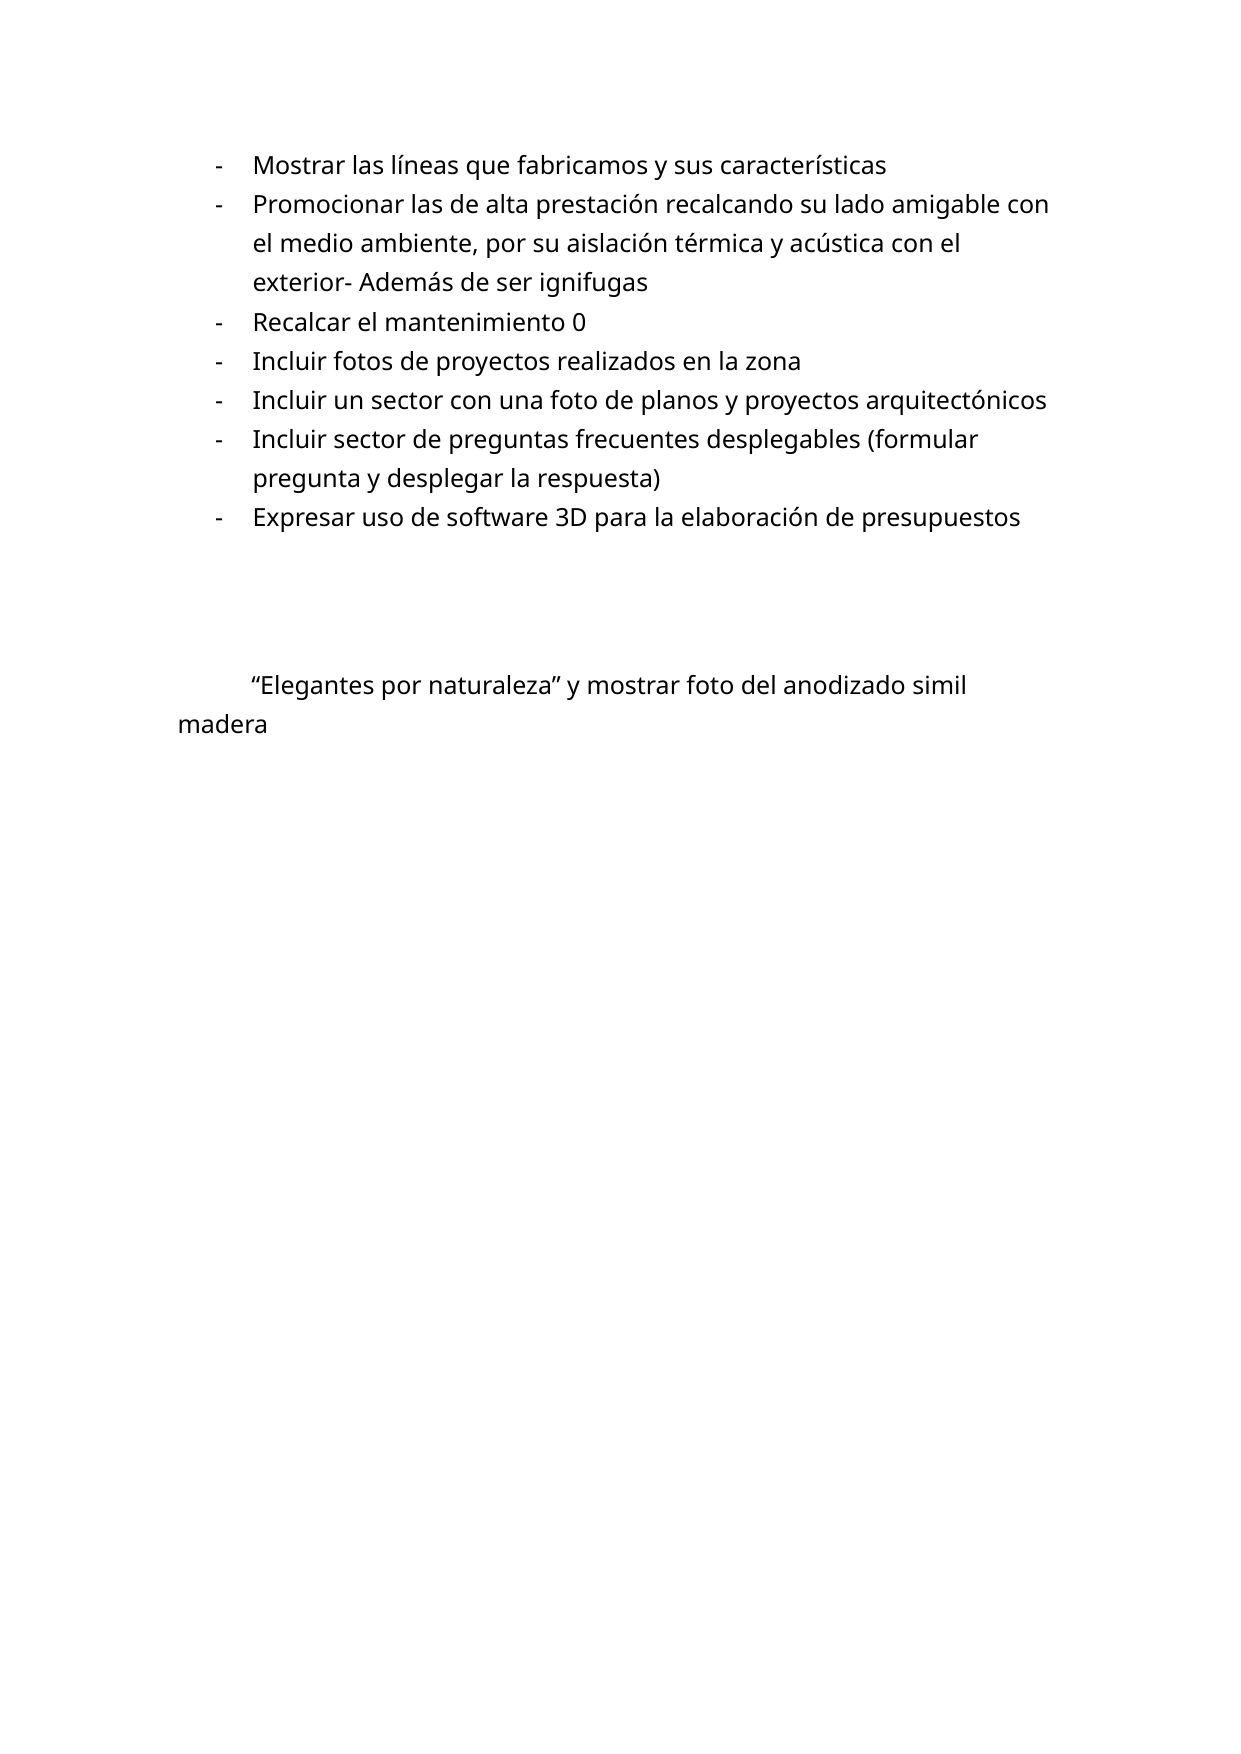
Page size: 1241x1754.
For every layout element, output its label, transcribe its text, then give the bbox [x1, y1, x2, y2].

list Mostrar las líneas que fabricamos y sus características [215, 148, 1063, 182]
text “Elegantes por naturaleza” y mostrar foto del anodizado simil madera [177, 668, 1063, 741]
list Promocionar las de alta prestación recalcando su lado amigable con el medio ambiente, por su aislación térmica y acústica con el exterior- Además de ser ignifugas [215, 187, 1063, 299]
list Incluir un sector con una foto de planos y proyectos arquitectónicos [215, 383, 1063, 417]
list Recalcar el mantenimiento 0 [215, 304, 1063, 338]
list Expresar uso de software 3D para la elaboración de presupuestos [215, 500, 1063, 534]
list Incluir sector de preguntas frecuentes desplegables (formular pregunta y desplegar la respuesta) [215, 422, 1063, 495]
list Incluir fotos de proyectos realizados en la zona [215, 343, 1063, 377]
